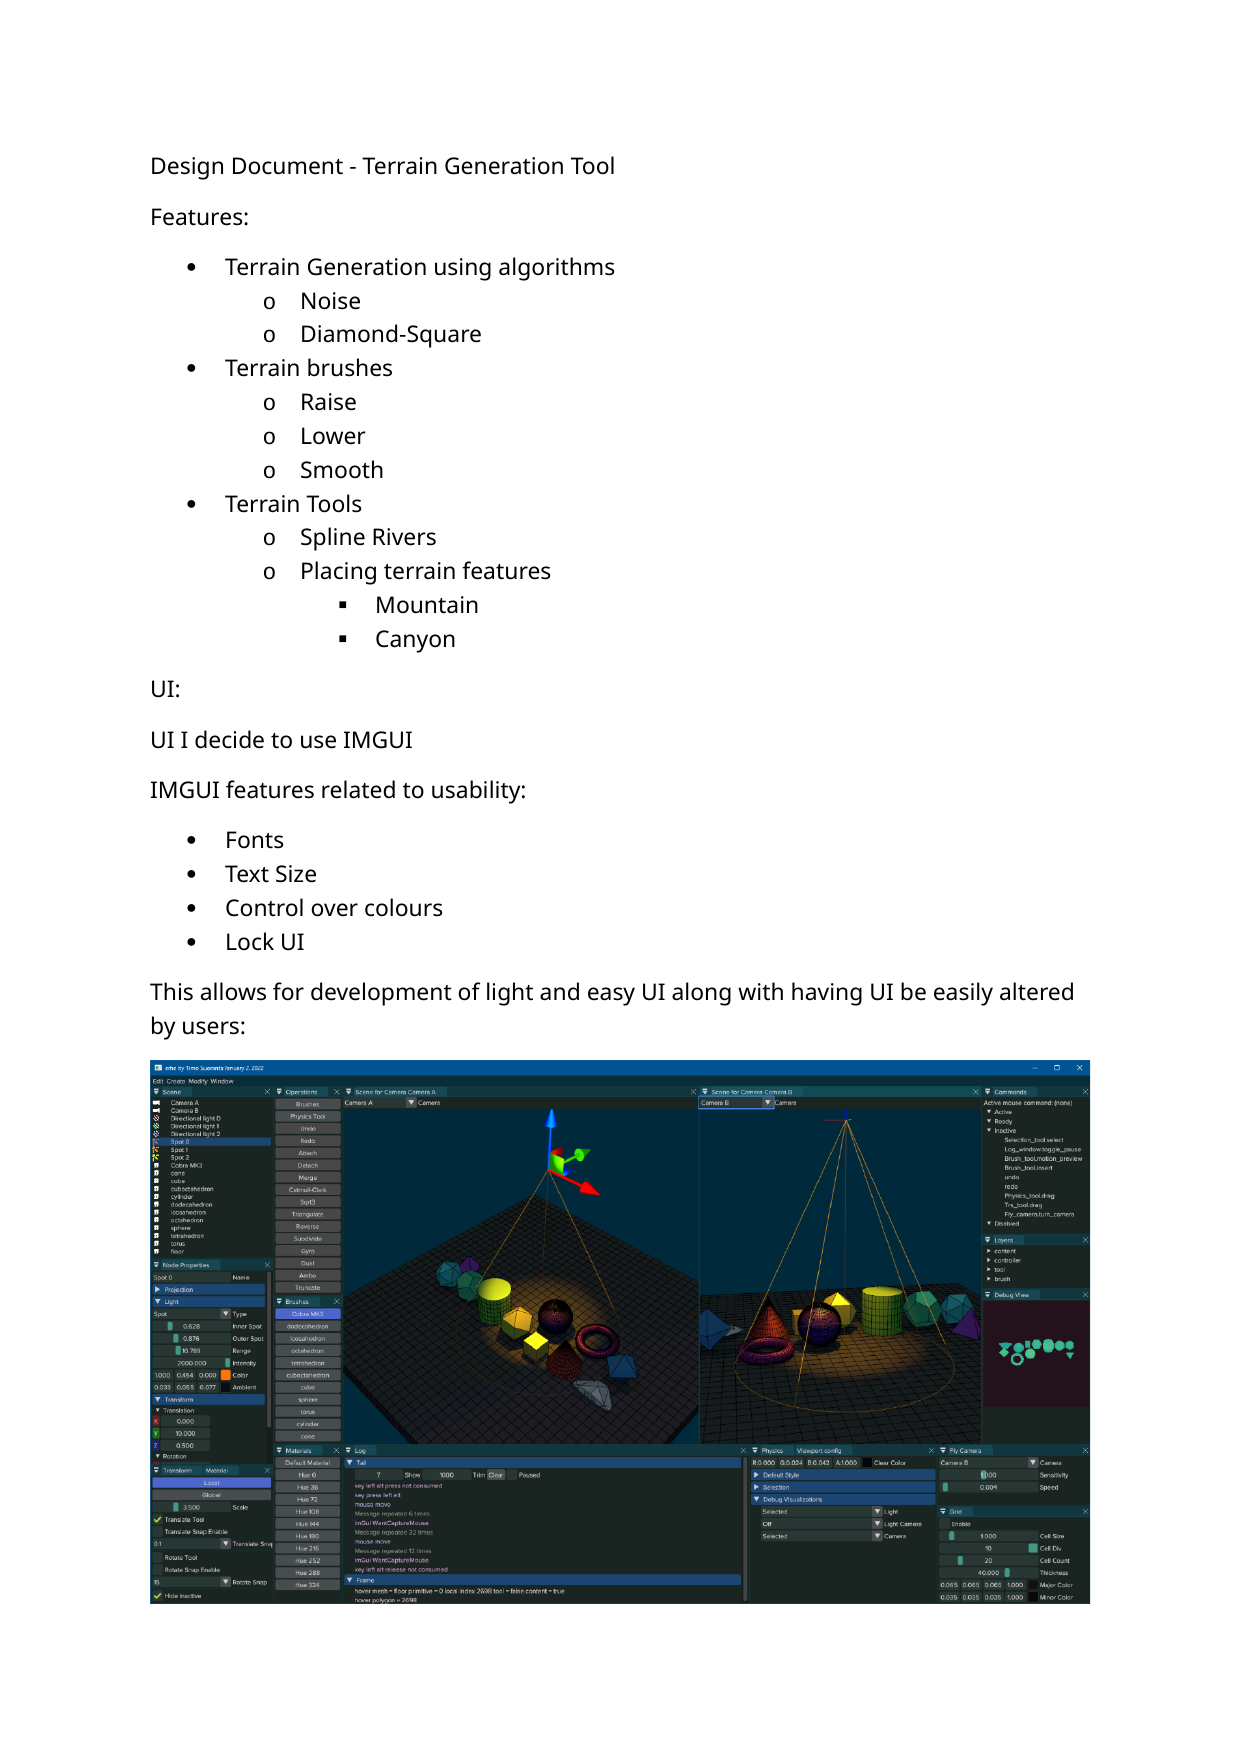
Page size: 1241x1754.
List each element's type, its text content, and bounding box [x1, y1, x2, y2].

text UI I decide to use IMGUI [150, 724, 1090, 755]
list Control over colours [187, 892, 1090, 923]
text IMGUI features related to usability: [150, 774, 1090, 805]
list Spline Rivers [262, 521, 1090, 553]
list Noise [262, 284, 1090, 316]
text Design Document - Terrain Generation Tool [150, 150, 1090, 181]
list Smooth [262, 454, 1090, 485]
list Text Size [187, 858, 1090, 889]
list Raise [262, 386, 1090, 417]
list Lock UI [187, 926, 1090, 957]
text UI: [150, 673, 1090, 704]
list Diamond-Square [262, 318, 1090, 350]
list Mountain [337, 589, 1090, 620]
list Canyon [337, 623, 1090, 654]
text This allows for development of light and easy UI along with having UI be easily altered by users: [150, 976, 1090, 1041]
list Lower [262, 420, 1090, 451]
list Terrain Tools [187, 488, 1090, 519]
list Placing terrain features [262, 555, 1090, 587]
picture [150, 1060, 1091, 1604]
list Terrain Generation using algorithms [187, 251, 1090, 282]
list Fonts [187, 824, 1090, 856]
text Features: [150, 200, 1090, 232]
list Terrain brushes [187, 352, 1090, 383]
